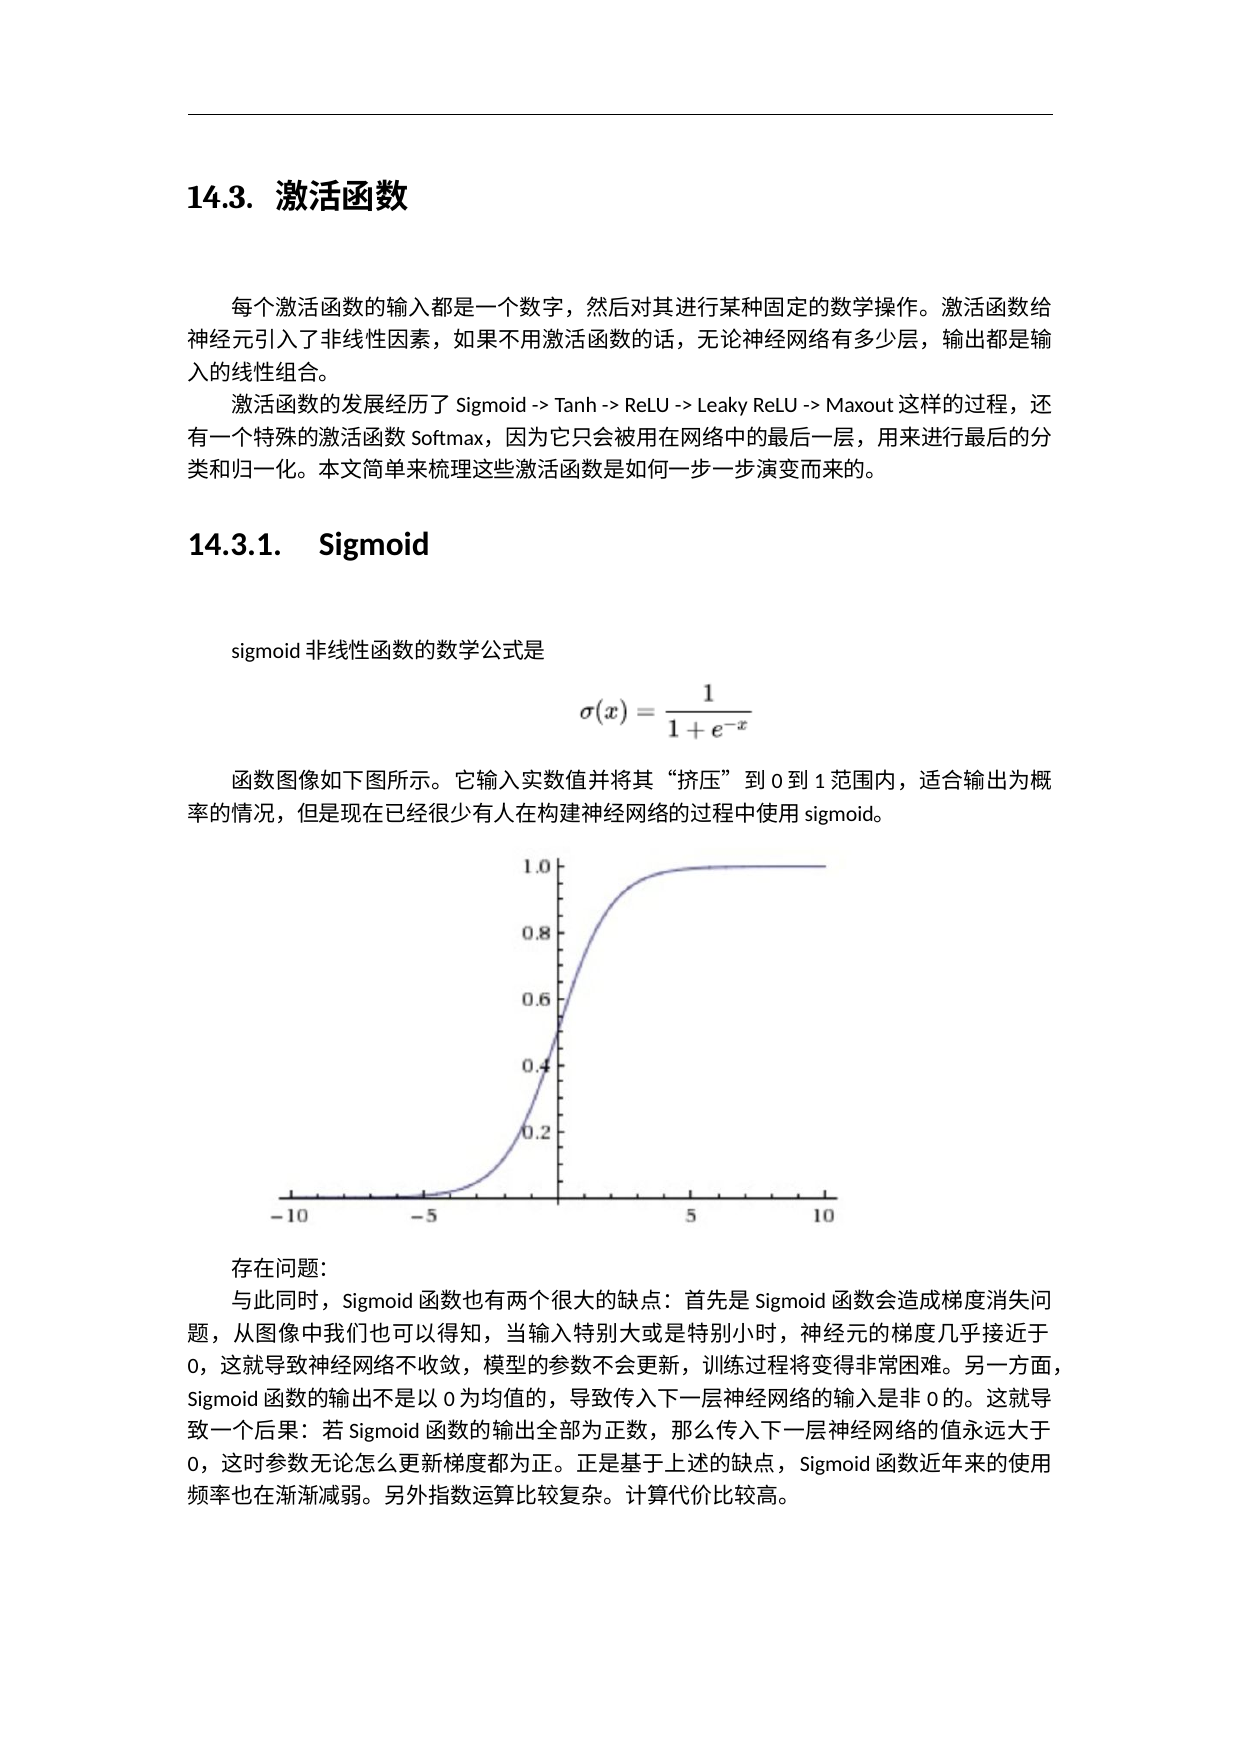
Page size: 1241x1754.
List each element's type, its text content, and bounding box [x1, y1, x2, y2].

subtitle Sigmoid [187, 511, 1053, 576]
subtitle 激活函数 [187, 162, 1053, 227]
text 函数图像如下图所示。它输入实数值并将其“挤压”到0到1范围内，适合输出为概率的情况，但是现在已经很少有人在构建神经网络的过程中使用sigmoid。 [187, 763, 1053, 828]
text 每个激活函数的输入都是一个数字，然后对其进行某种固定的数学操作。激活函数给神经元引入了非线性因素，如果不用激活函数的话，无论神经网络有多少层，输出都是输入的线性组合。 [187, 289, 1053, 387]
text 存在问题： [187, 1251, 1053, 1283]
picture [556, 669, 779, 760]
text sigmoid非线性函数的数学公式是 [187, 633, 1053, 666]
text 激活函数的发展经历了Sigmoid -> Tanh -> ReLU -> Leaky ReLU -> Maxout这样的过程，还有一个特殊的激活函数Softmax，因为它只会被用在网络中的最后一层，用来进行最后的分类和归一化。本文简单来梳理这些激活函数是如何一步一步演变而来的。 [187, 387, 1053, 484]
picture [231, 828, 852, 1241]
text 与此同时，Sigmoid函数也有两个很大的缺点：首先是Sigmoid函数会造成梯度消失问题，从图像中我们也可以得知，当输入特别大或是特别小时，神经元的梯度几乎接近于0，这就导致神经网络不收敛，模型的参数不会更新，训练过程将变得非常困难。另一方面，Sigmoid函数的输出不是以0为均值的，导致传入下一层神经网络的输入是非0的。这就导致一个后果：若Sigmoid函数的输出全部为正数，那么传入下一层神经网络的值永远大于0，这时参数无论怎么更新梯度都为正。正是基于上述的缺点，Sigmoid函数近年来的使用频率也在渐渐减弱。另外指数运算比较复杂。计算代价比较高。 [187, 1283, 1053, 1511]
